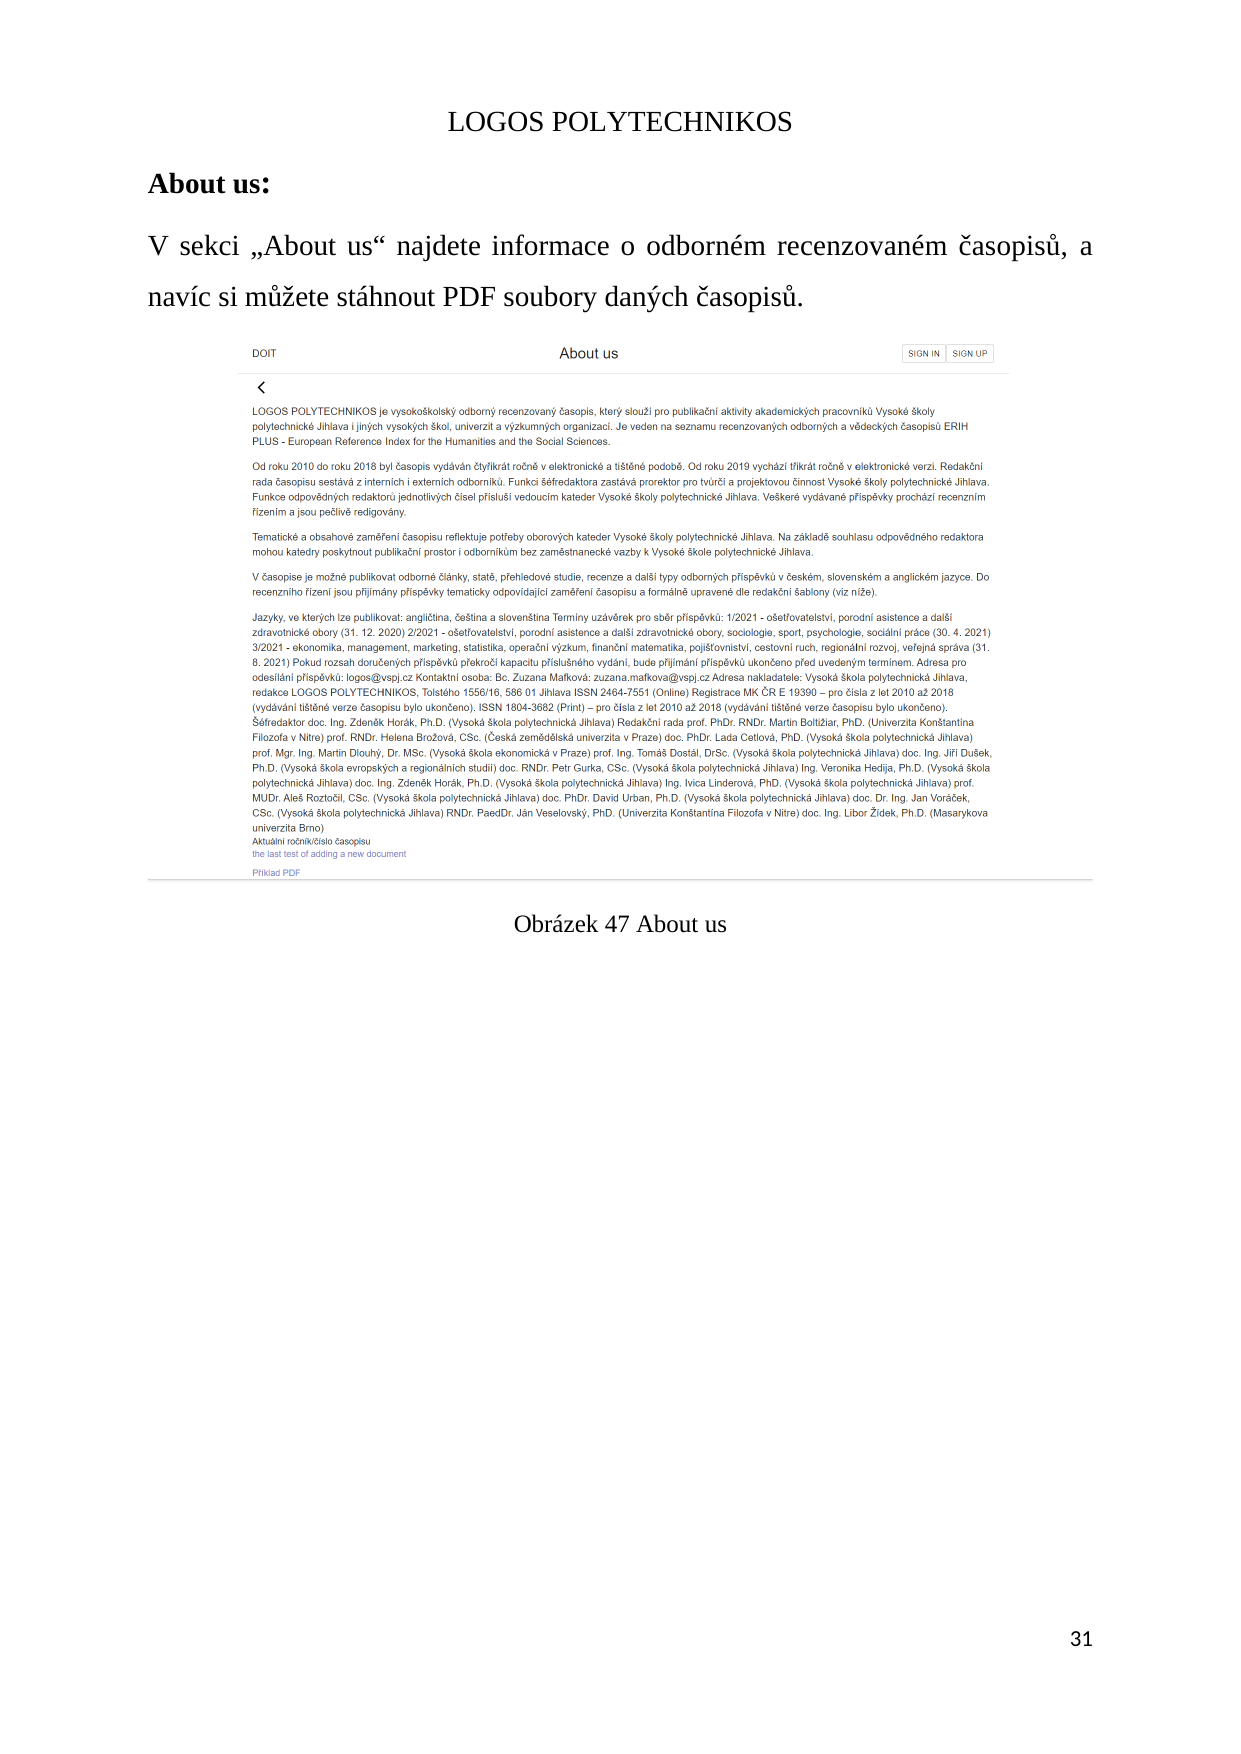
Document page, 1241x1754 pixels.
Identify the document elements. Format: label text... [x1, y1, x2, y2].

text V sekci „About us“ najdete informace o odborném recenzovaném časopisů, a navíc si můžete stáhnout PDF soubory daných časopisů. [148, 262, 1093, 312]
picture [147, 341, 1093, 883]
subtitle About us: [148, 163, 1093, 201]
text Obrázek 47 About us [148, 909, 1093, 937]
